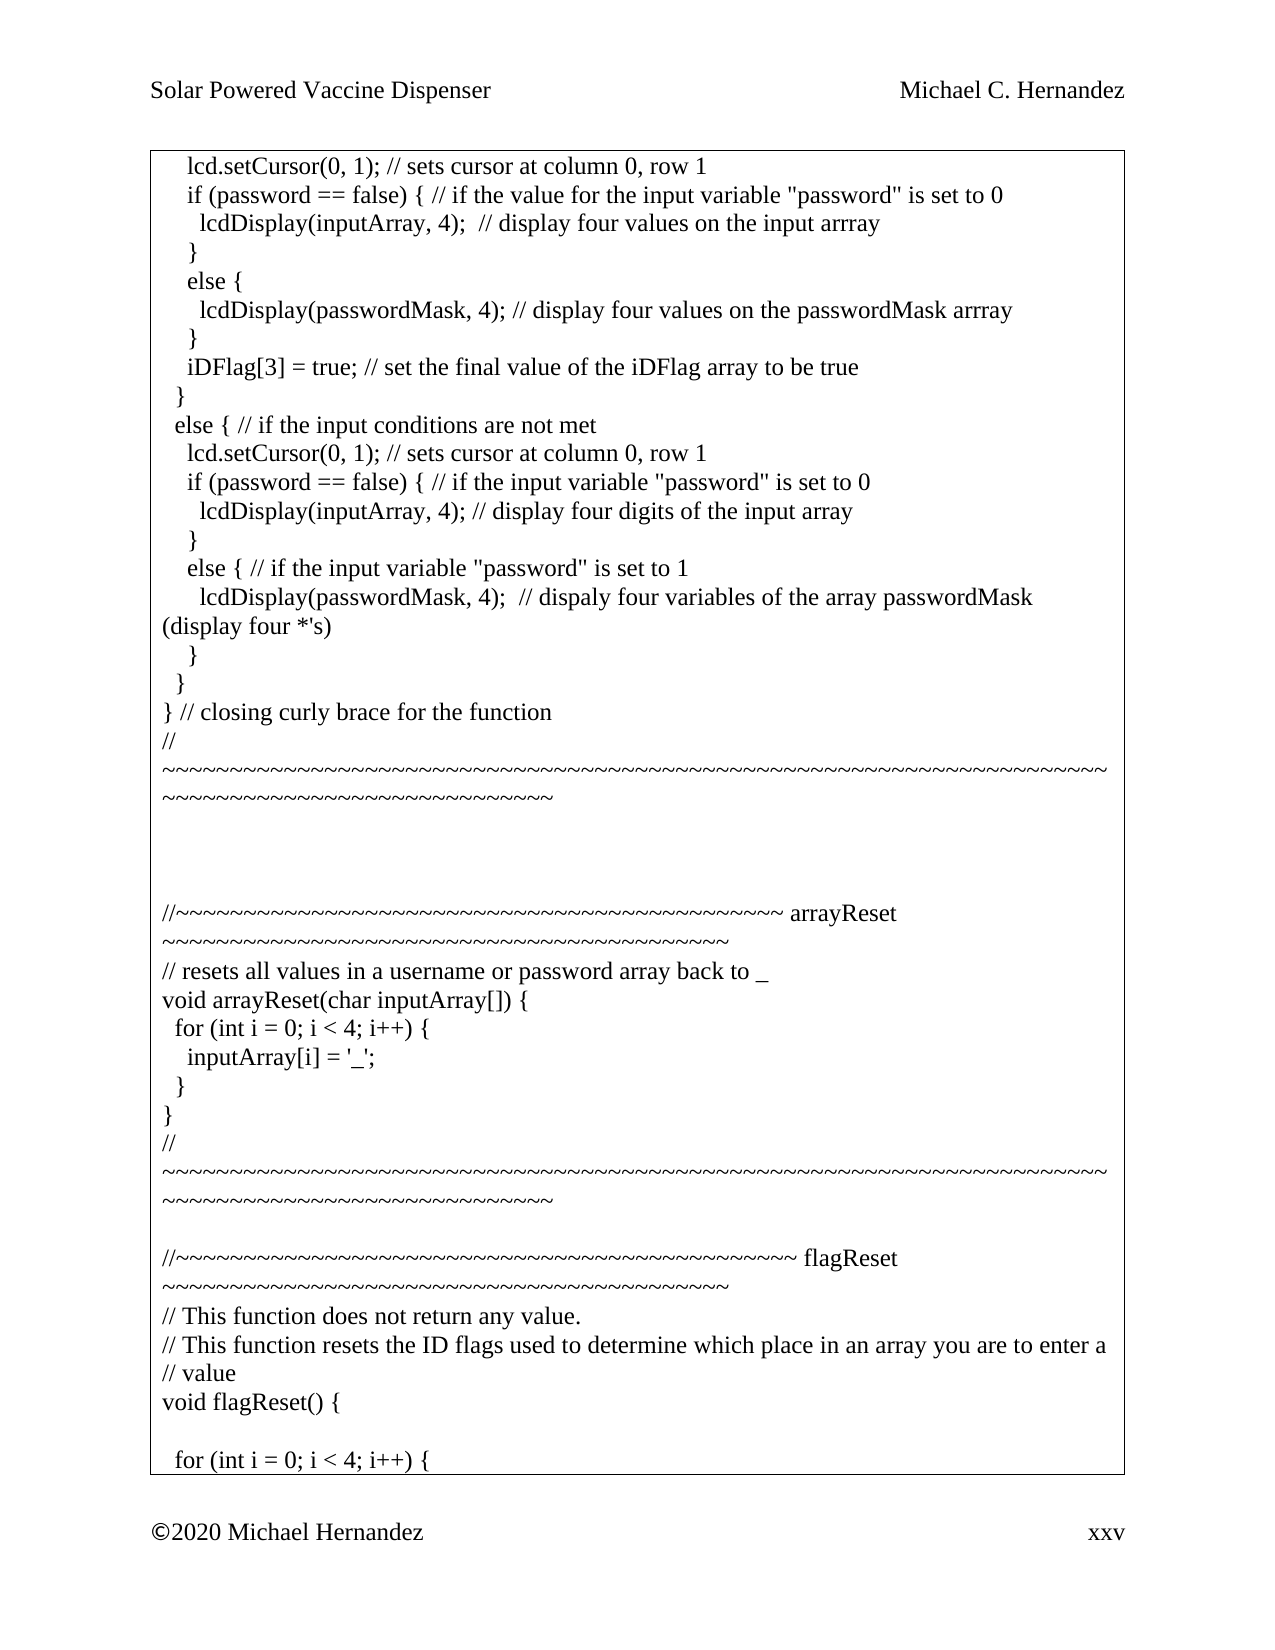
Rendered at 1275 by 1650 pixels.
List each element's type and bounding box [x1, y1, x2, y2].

table_header [151, 151, 1124, 1473]
